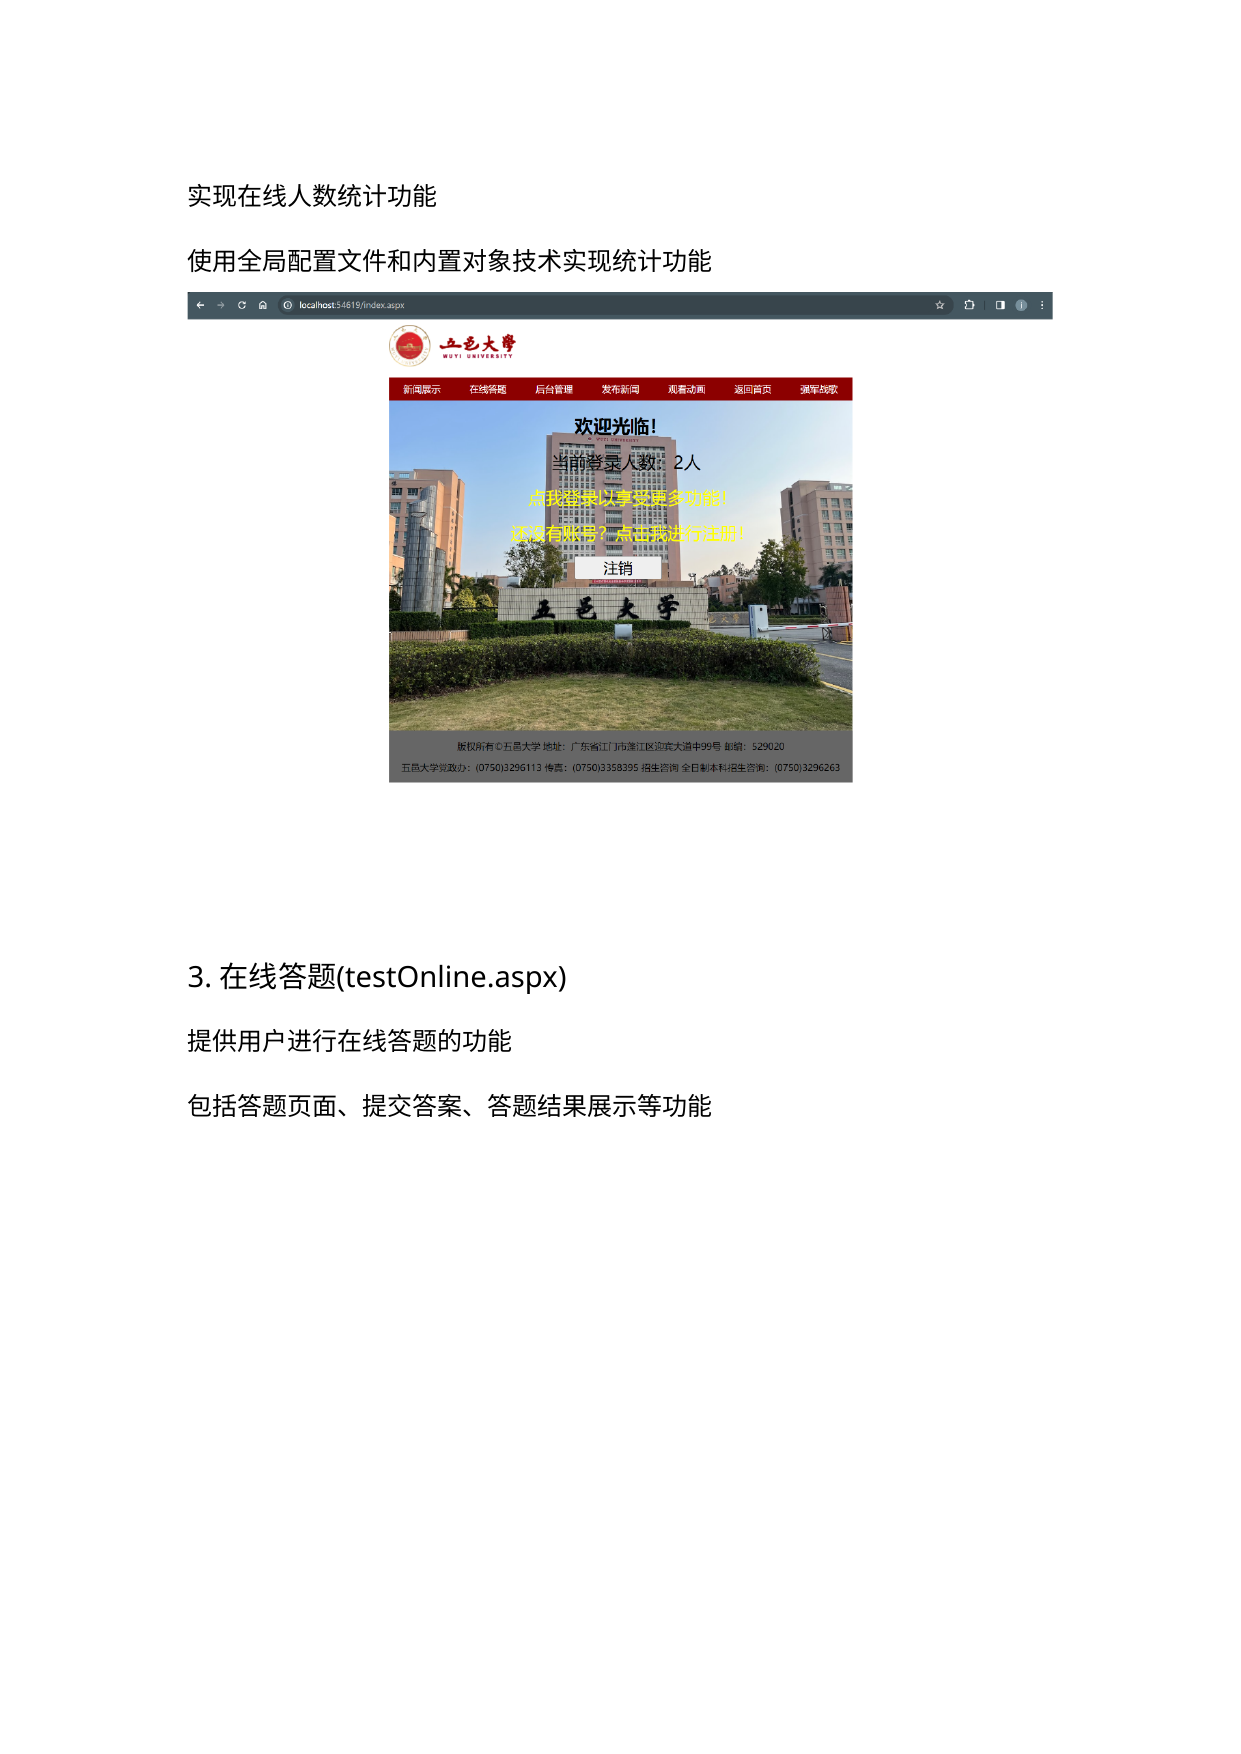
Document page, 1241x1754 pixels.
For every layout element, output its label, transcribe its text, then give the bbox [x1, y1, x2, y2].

text 3. 在线答题(testOnline.aspx) [187, 942, 1053, 1007]
text 使用全局配置文件和内置对象技术实现统计功能 [187, 227, 1053, 292]
picture [187, 292, 1053, 787]
text 提供用户进行在线答题的功能 [187, 1007, 1053, 1072]
text 实现在线人数统计功能 [187, 162, 1053, 227]
text 包括答题页面、提交答案、答题结果展示等功能 [187, 1072, 1053, 1137]
